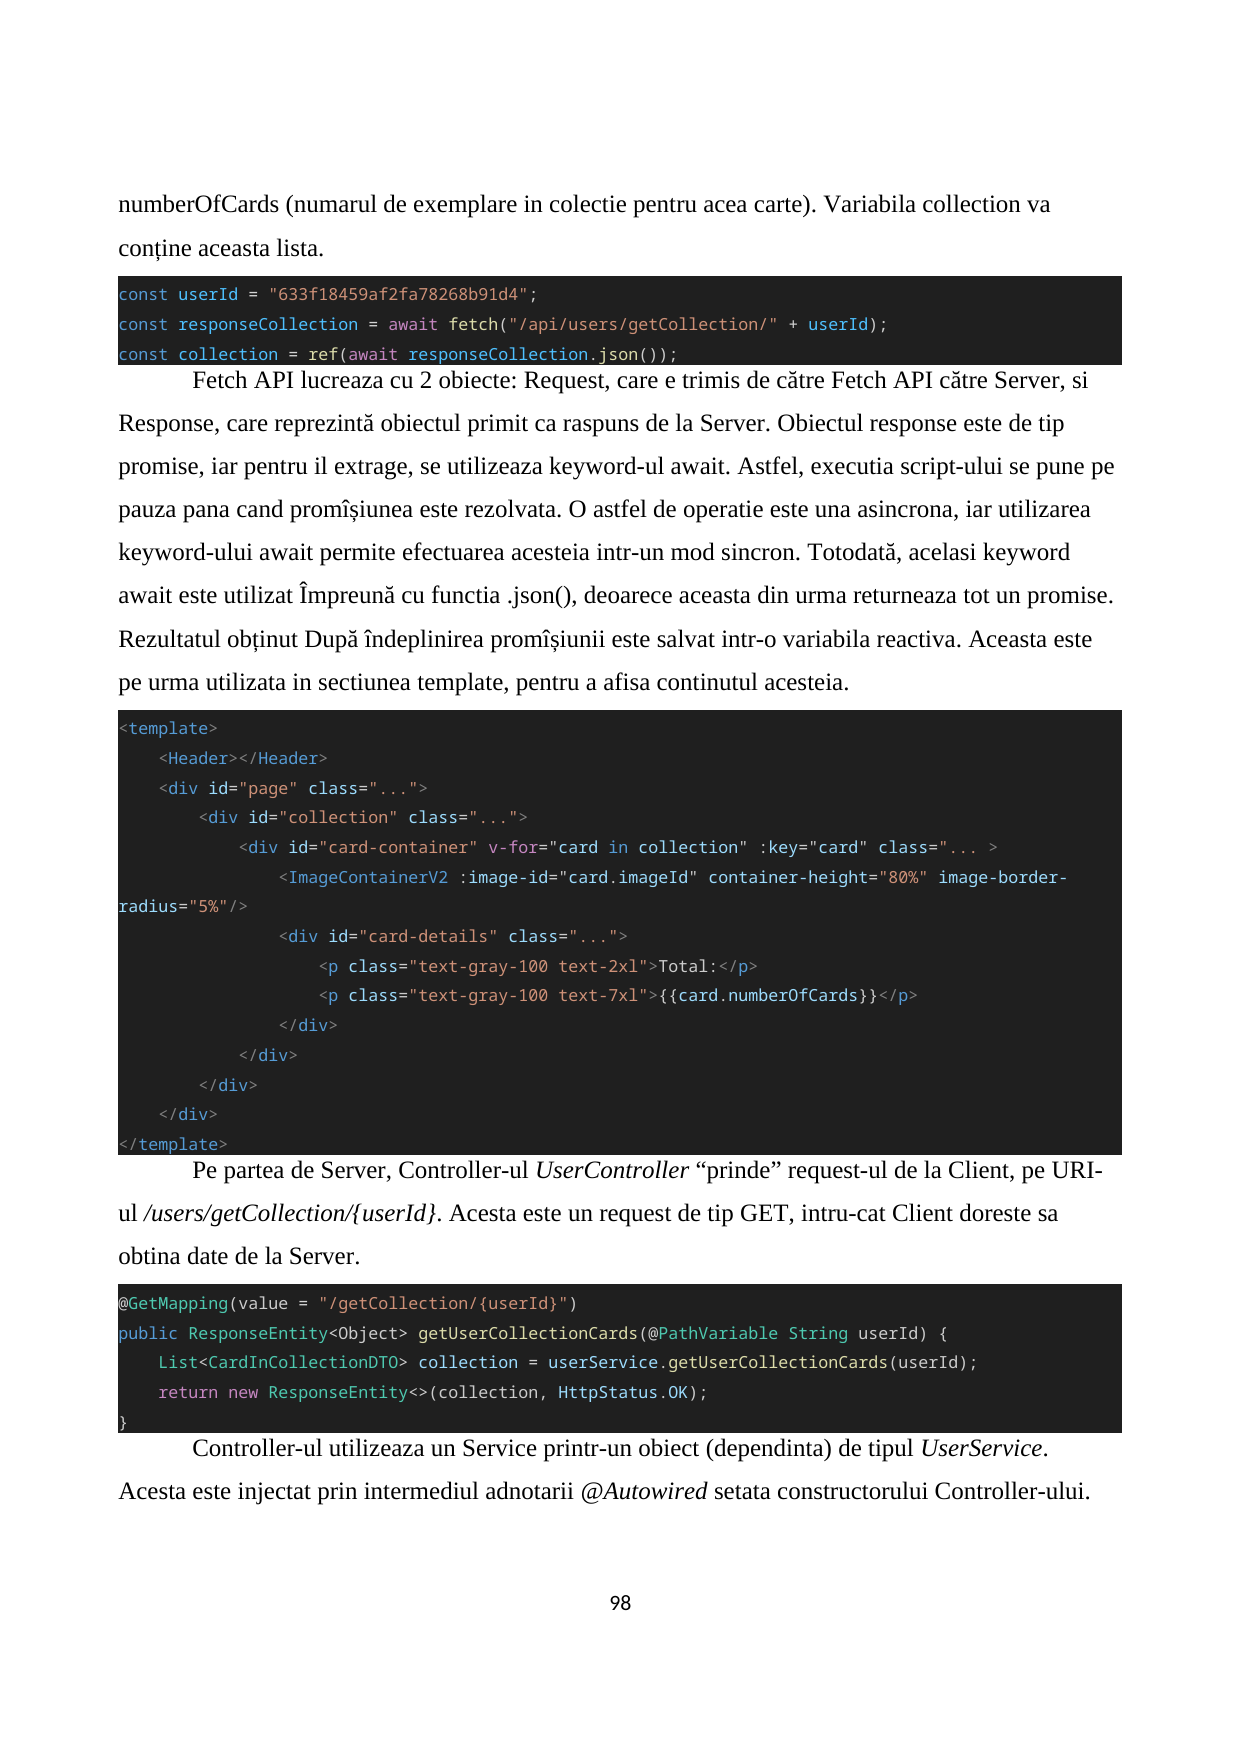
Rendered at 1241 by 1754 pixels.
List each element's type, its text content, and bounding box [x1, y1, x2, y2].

text </div> [118, 1066, 1122, 1096]
text <div id="collection" class="..."> [118, 799, 1122, 829]
text Fetch API lucreaza cu 2 obiecte: Request, care e trimis de către Fetch API către Server, si Response, care reprezintă obiectul primit ca raspuns de la Server. Obiectul response este de tip promise, iar pentru il extrage, se utilizeaza keyword-ul await. Astfel, executia script-ului se pune pe pauza pana cand promîșiunea este rezolvata. O astfel de operatie este una asincrona, iar utilizarea keyword-ului await permite efectuarea acesteia intr-un mod sincron. Totodată, acelasi keyword await este utilizat Împreună cu functia .json(), deoarece aceasta din urma returneaza tot un promise. Rezultatul obținut După îndeplinirea promîșiunii este salvat intr-o variabila reactiva. Aceasta este pe urma utilizata in sectiunea template, pentru a afisa continutul acesteia. [118, 365, 1122, 696]
text </div> [118, 1036, 1122, 1066]
text Pe partea de Server, Controller-ul UserController “prinde” request-ul de la Client, pe URI-ul /users/getCollection/{userId}. Acesta este un request de tip GET, intru-cat Client doreste sa obtina date de la Server. [118, 1155, 1122, 1270]
text <p class="text-gray-100 text-7xl">{{card.numberOfCards}}</p> [118, 977, 1122, 1007]
text const collection = ref(await responseCollection.json()); [118, 335, 1122, 365]
text <p class="text-gray-100 text-2xl">Total:</p> [118, 947, 1122, 977]
text <div id="card-container" v-for="card in collection" :key="card" class="... > [118, 829, 1122, 858]
text const responseCollection = await fetch("/api/users/getCollection/" + userId); [118, 306, 1122, 335]
text <ImageContainerV2 :image-id="card.imageId" container-height="80%" image-border-radius="5%"/> [118, 858, 1122, 918]
text <Header></Header> [118, 739, 1122, 769]
text @GetMapping(value = "/getCollection/{userId}") [118, 1284, 1122, 1314]
text </div> [118, 1007, 1122, 1036]
text <div id="card-details" class="..."> [118, 918, 1122, 947]
text <div id="page" class="..."> [118, 769, 1122, 799]
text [118, 189, 1122, 261]
text public ResponseEntity<Object> getUserCollectionCards(@PathVariable String userId) { [118, 1314, 1122, 1344]
text } [118, 1403, 1122, 1433]
text List<CardInCollectionDTO> collection = userService.getUserCollectionCards(userId); [118, 1344, 1122, 1374]
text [118, 1433, 1122, 1505]
text <template> [118, 710, 1122, 739]
text return new ResponseEntity<>(collection, HttpStatus.OK); [118, 1374, 1122, 1403]
text const userId = "633f18459af2fa78268b91d4"; [118, 276, 1122, 306]
text </div> [118, 1096, 1122, 1126]
text </template> [118, 1126, 1122, 1155]
